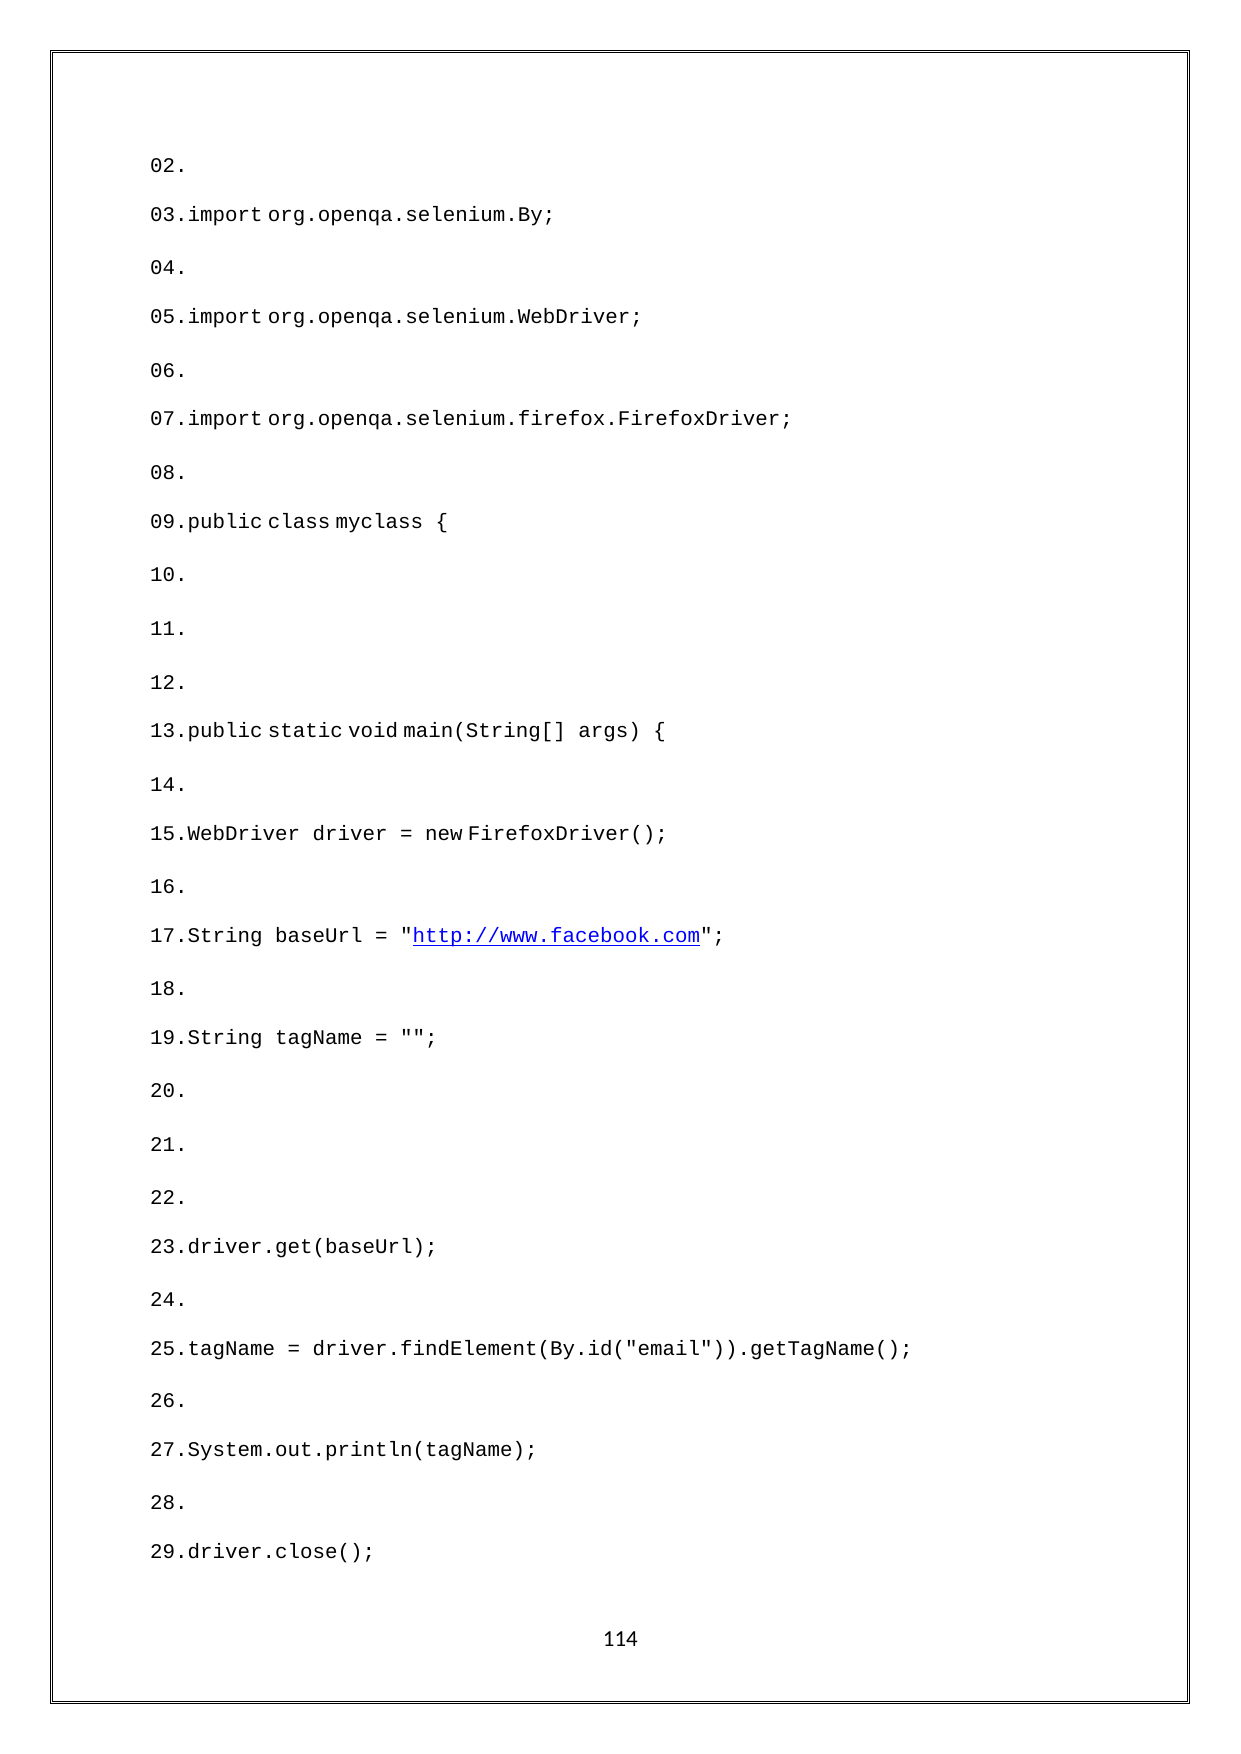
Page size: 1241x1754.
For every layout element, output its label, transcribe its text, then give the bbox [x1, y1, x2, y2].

text 20. [150, 1075, 1090, 1103]
text 23.driver.get(baseUrl); [150, 1236, 1090, 1259]
text 14. [150, 769, 1090, 798]
text 06. [150, 355, 1090, 383]
text 05.import org.openqa.selenium.WebDriver; [150, 306, 1090, 330]
text 16. [150, 872, 1090, 900]
text 03.import org.openqa.selenium.By; [150, 204, 1090, 227]
text 28. [150, 1487, 1090, 1516]
text 22. [150, 1182, 1090, 1211]
text 29.driver.close(); [150, 1541, 1090, 1564]
text 13.public static void main(String[] args) { [150, 721, 1090, 744]
text 07.import org.openqa.selenium.firefox.FirefoxDriver; [150, 408, 1090, 432]
text 21. [150, 1129, 1090, 1157]
text 11. [150, 613, 1090, 642]
text 19.String tagName = ""; [150, 1027, 1090, 1051]
text 04. [150, 252, 1090, 281]
text 17.String baseUrl = "http://www.facebook.com"; [150, 925, 1090, 949]
text 12. [150, 667, 1090, 695]
text 18. [150, 973, 1090, 1002]
text 27.System.out.println(tagName); [150, 1439, 1090, 1463]
text 15.WebDriver driver = new FirefoxDriver(); [150, 823, 1090, 847]
text 26. [150, 1386, 1090, 1414]
text 10. [150, 559, 1090, 588]
text 25.tagName = driver.findElement(By.id("email")).getTagName(); [150, 1338, 1090, 1361]
text 08. [150, 457, 1090, 486]
text 24. [150, 1284, 1090, 1312]
text 09.public class myclass { [150, 511, 1090, 534]
text 02. [150, 150, 1090, 178]
